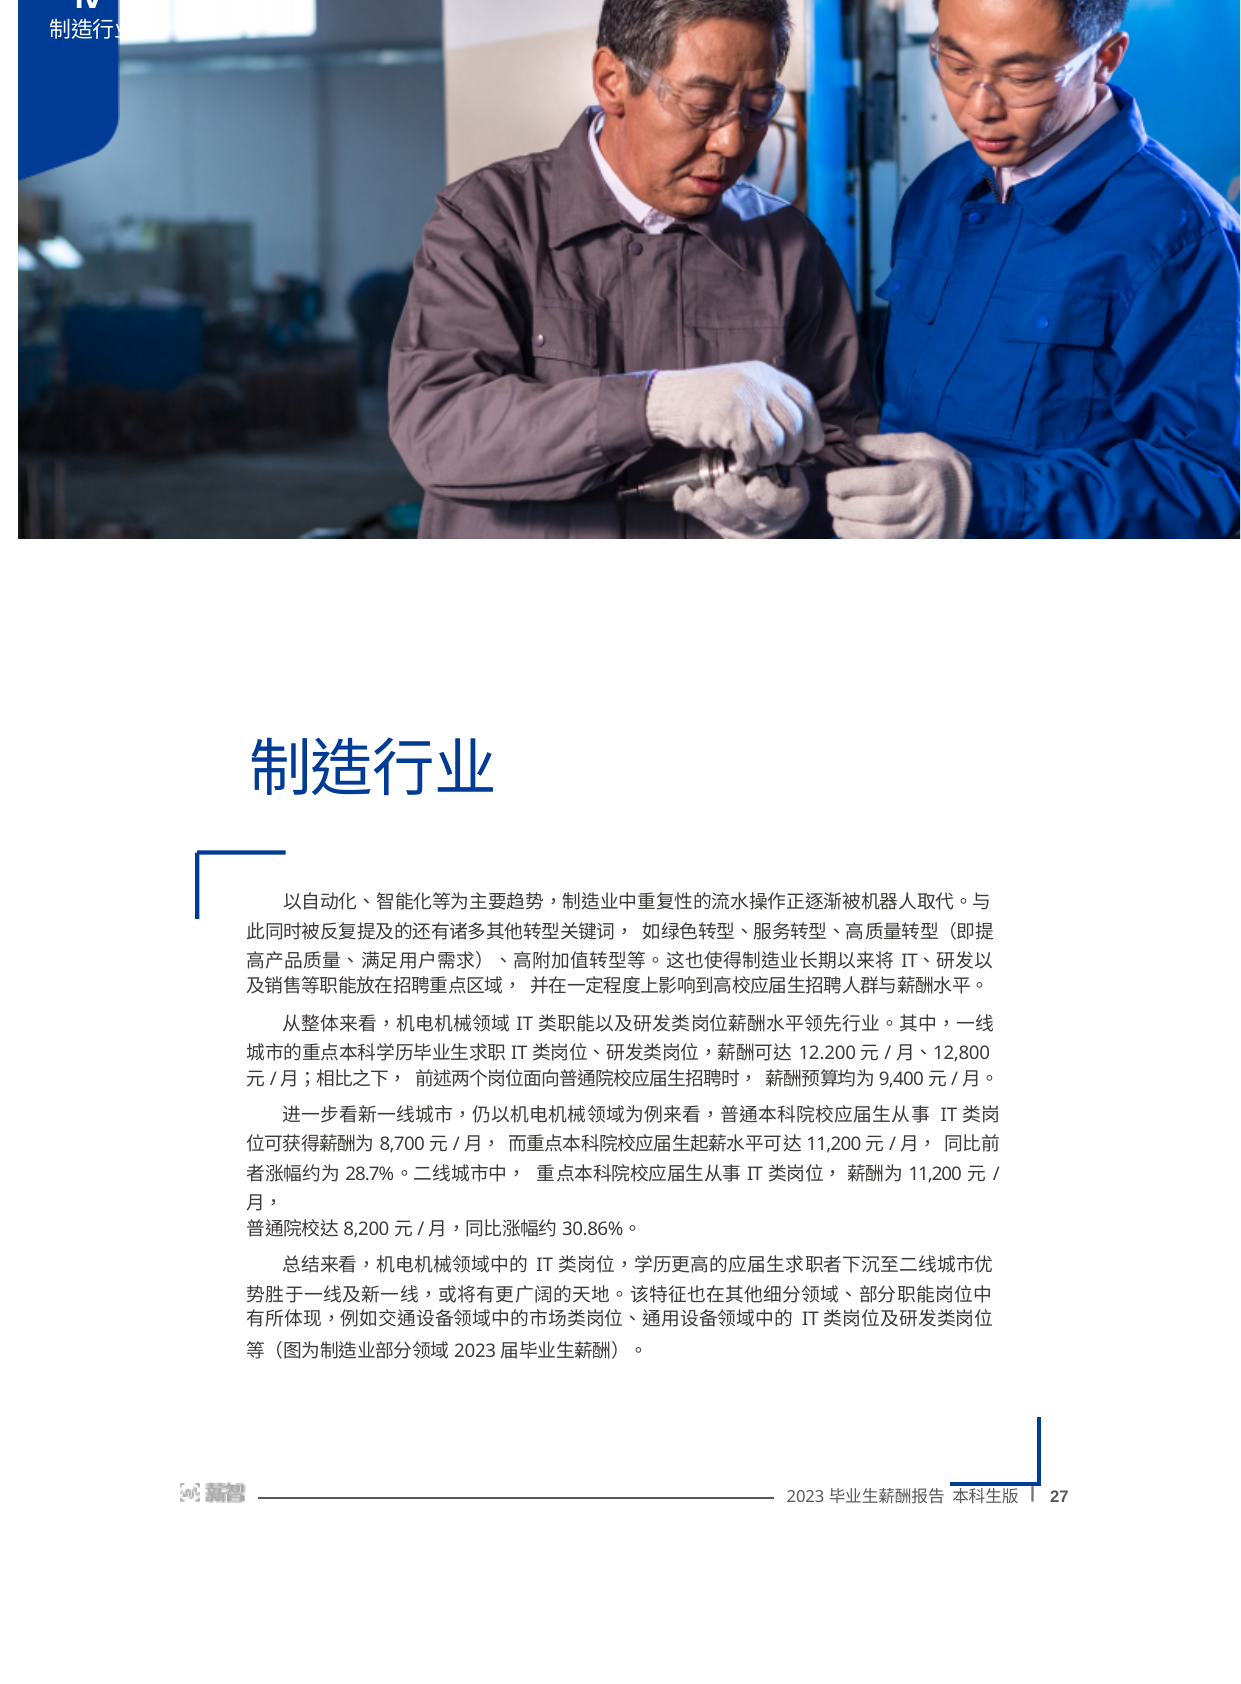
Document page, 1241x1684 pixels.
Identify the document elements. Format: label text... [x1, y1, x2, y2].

text 制造行业 [249, 740, 1240, 803]
text 2023 毕业生薪酬报告 本科生版 27 [180, 1485, 1240, 1507]
text 以自动化、智能化等为主要趋势，制造业中重复性的流水操作正逐渐被机器人取代。与 此同时被反复提及的还有诸多其他转型关键词， 如绿色转型、服务转型、高质量转型（即提 高产品质量、满足用户需求）、高附加值转型等。这也使得制造业长期以来将 IT、研发以 [246, 889, 994, 973]
picture [18, 0, 1241, 539]
text 有所体现，例如交通设备领域中的市场类岗位、通用设备领域中的 IT 类岗位及研发类岗位 [246, 1311, 1240, 1329]
text 从整体来看，机电机械领域 IT 类职能以及研发类岗位薪酬水平领先行业。其中，一线 城市的重点本科学历毕业生求职 IT 类岗位、研发类岗位，薪酬可达 12.200 元 / 月、12,800 [246, 1010, 995, 1065]
text 进一步看新一线城市，仍以机电机械领域为例来看，普通本科院校应届生从事 IT 类岗 位可获得薪酬为 8,700 元 / 月， 而重点本科院校应届生起薪水平可达 11,200 元 / 月， 同比前 者涨幅约为 28.7%。二线城市中， 重点本科院校应届生从事 IT 类岗位， 薪酬为 11,200 元 / 月， [246, 1101, 1001, 1215]
text 普通院校达 8,200 元 / 月，同比涨幅约 30.86%。 [247, 1219, 1240, 1239]
picture [180, 1482, 246, 1503]
text 元 / 月；相比之下， 前述两个岗位面向普通院校应届生招聘时， 薪酬预算均为 9,400 元 / 月。 [247, 1069, 1240, 1089]
text 及销售等职能放在招聘重点区域， 并在一定程度上影响到高校应届生招聘人群与薪酬水平。 [246, 977, 1240, 996]
text 总结来看，机电机械领域中的 IT 类岗位，学历更高的应届生求职者下沉至二线城市优 势胜于一线及新一线，或将有更广阔的天地。该特征也在其他细分领域、部分职能岗位中 [246, 1251, 994, 1306]
text 等（图为制造业部分领域 2023 届毕业生薪酬）。 [246, 1343, 1240, 1361]
